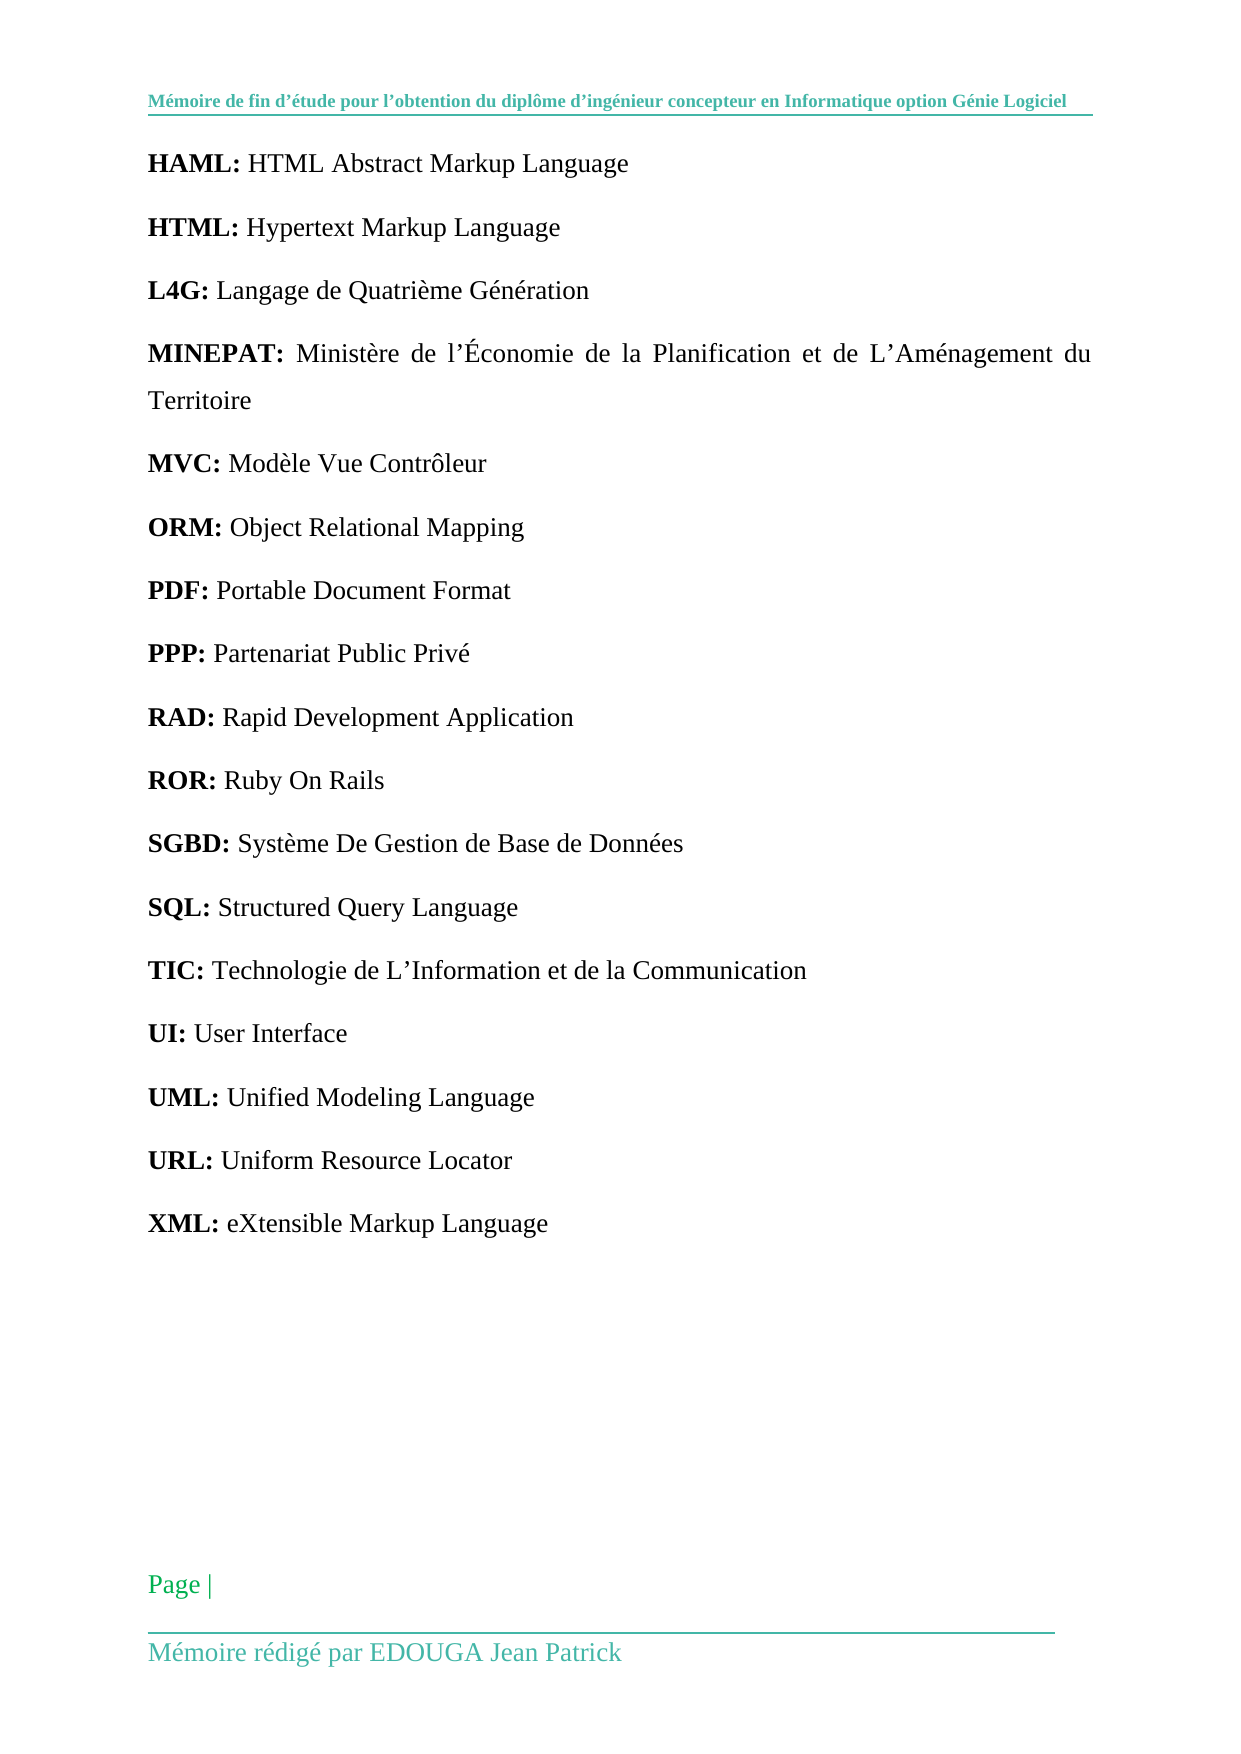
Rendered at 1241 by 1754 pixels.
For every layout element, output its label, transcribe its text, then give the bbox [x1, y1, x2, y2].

text UML: Unified Modeling Language [148, 1081, 1093, 1112]
text SGBD: Système De Gestion de Base de Données [148, 828, 1093, 859]
text L4G: Langage de Quatrième Génération [148, 274, 1093, 305]
text HTML: Hypertext Markup Language [148, 211, 1093, 242]
text ORM: Object Relational Mapping [148, 511, 1093, 542]
text SQL: Structured Query Language [148, 891, 1093, 922]
text MVC: Modèle Vue Contrôleur [148, 448, 1093, 479]
text URL: Uniform Resource Locator [148, 1144, 1093, 1175]
text HAML: HTML Abstract Markup Language [148, 148, 1093, 179]
text TIC: Technologie de L’Information et de la Communication [148, 954, 1093, 985]
text XML: eXtensible Markup Language [148, 1208, 1093, 1239]
text UI: User Interface [148, 1018, 1093, 1049]
text PPP: Partenariat Public Privé [148, 638, 1093, 669]
text PDF: Portable Document Format [148, 574, 1093, 605]
text RAD: Rapid Development Application [148, 701, 1093, 732]
text ROR: Ruby On Rails [148, 764, 1093, 795]
text MINEPAT: Ministère de l’Économie de la Planification et de L’Aménagement du Territoire [148, 338, 1093, 415]
